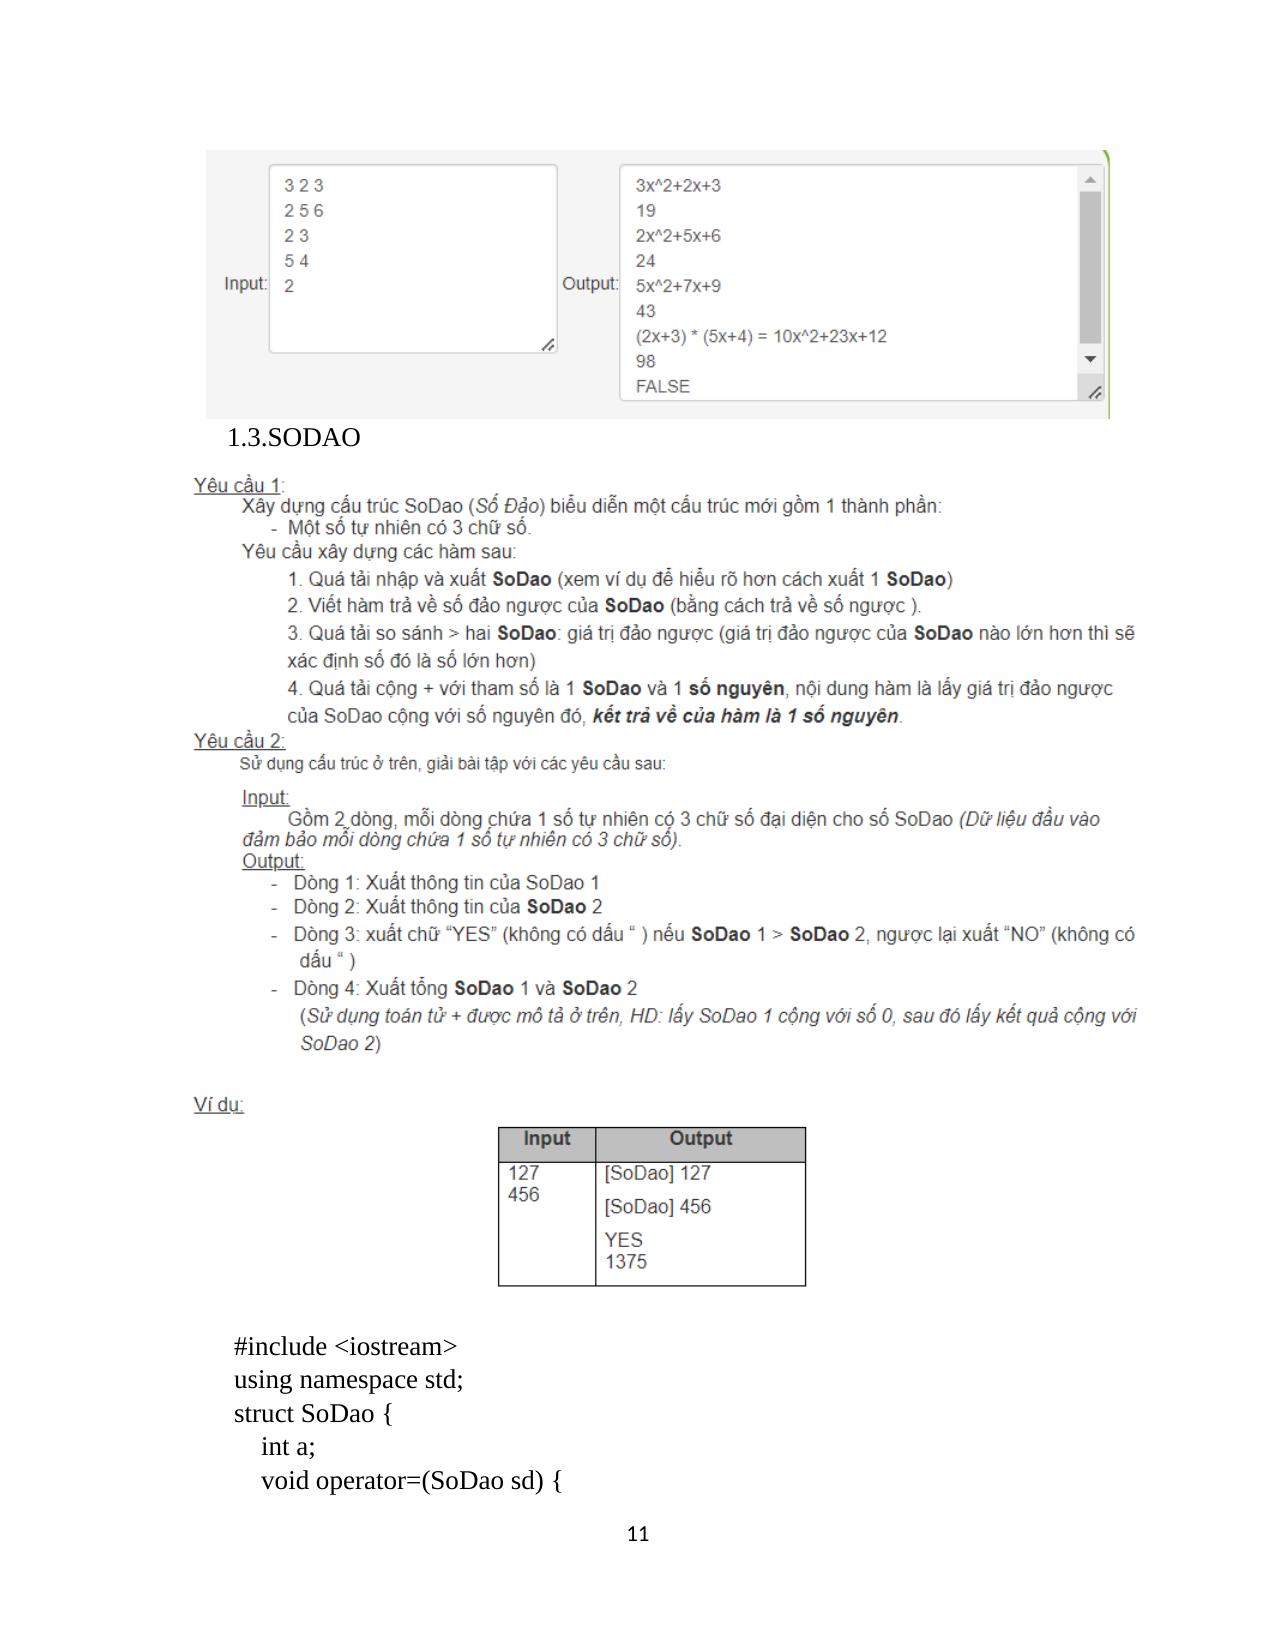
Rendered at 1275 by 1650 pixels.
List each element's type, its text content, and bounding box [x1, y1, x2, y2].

list struct SoDao { [234, 1397, 1125, 1428]
list int a; [234, 1431, 1125, 1462]
picture [178, 454, 1154, 1295]
list SODAO [227, 421, 1125, 452]
list void operator=(SoDao sd) { [234, 1464, 1125, 1495]
list #include <iostream> [234, 1330, 1125, 1361]
picture [205, 150, 1110, 419]
list using namespace std; [234, 1363, 1125, 1394]
